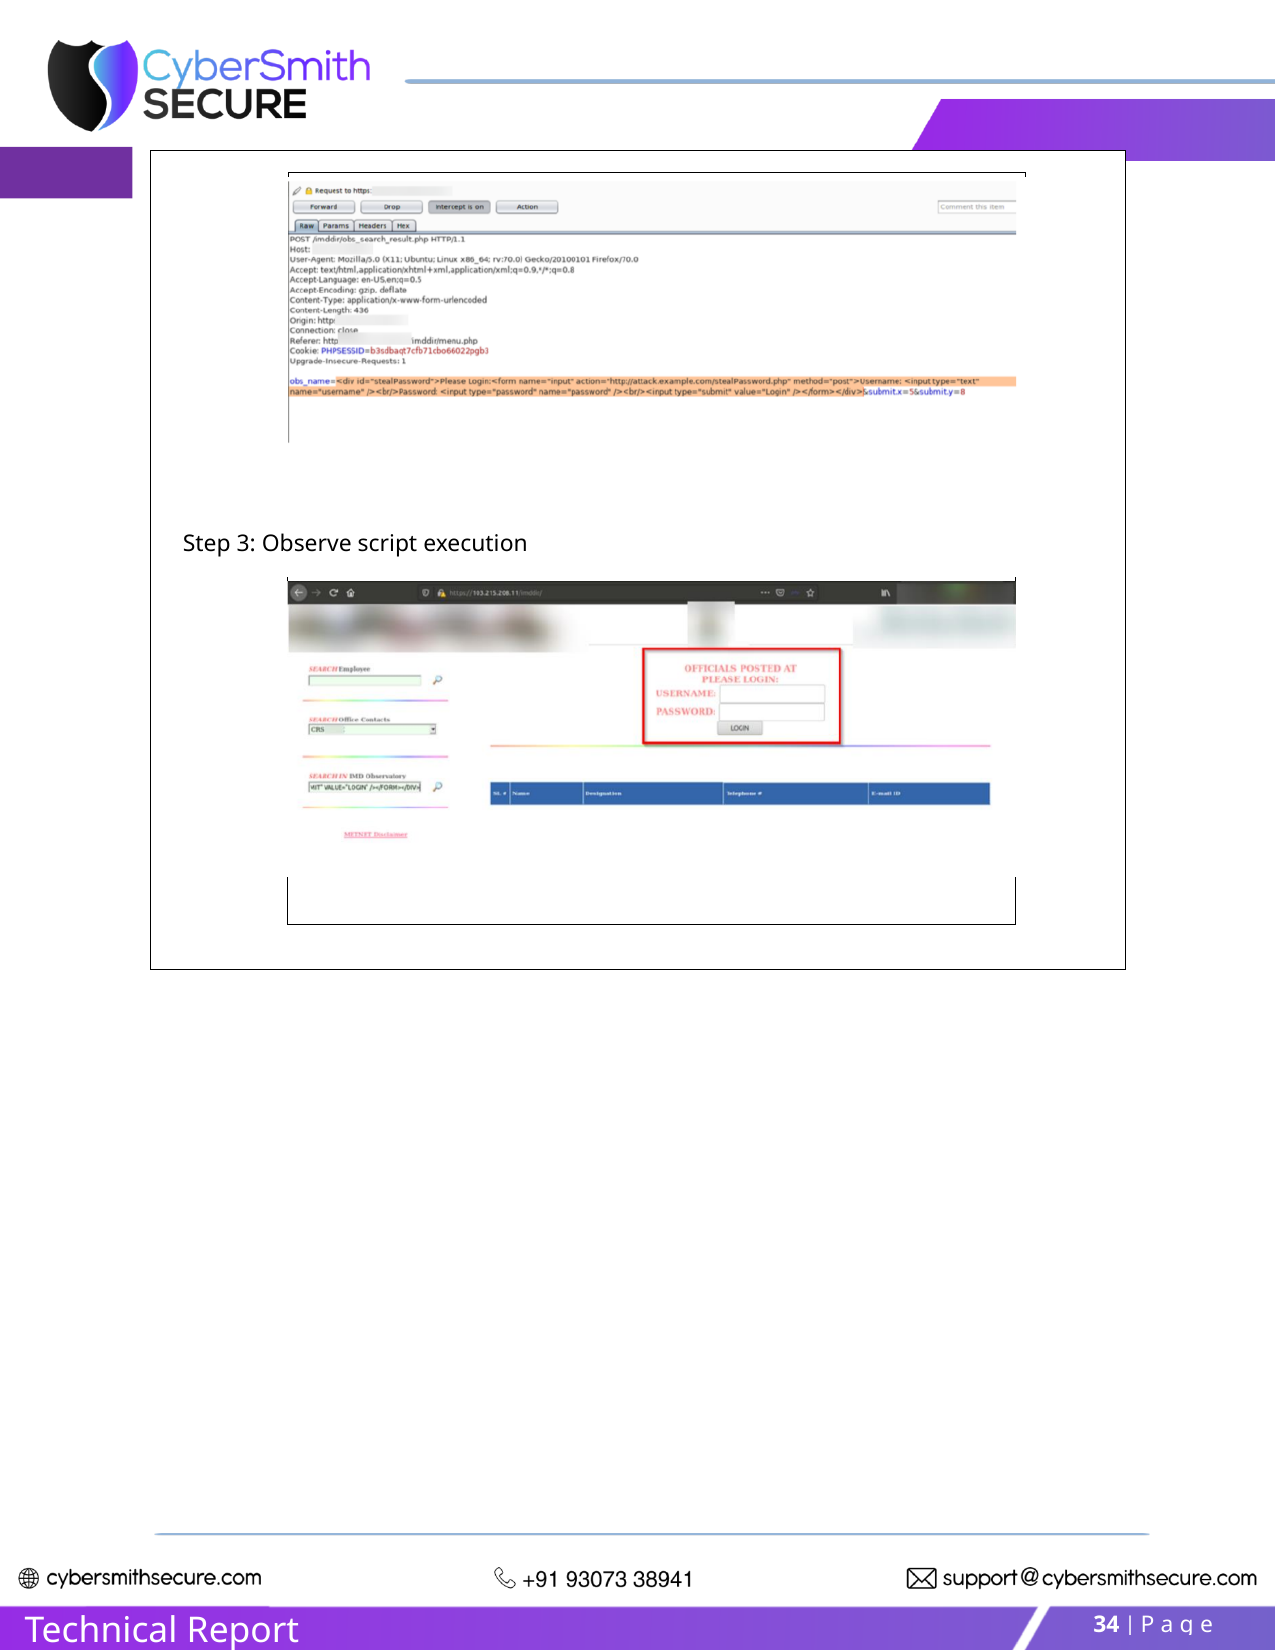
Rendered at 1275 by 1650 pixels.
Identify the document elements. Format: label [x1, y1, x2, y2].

table_cell [151, 151, 1125, 969]
picture [234, 1625, 245, 1640]
picture [47, 40, 1275, 161]
picture [283, 171, 1034, 466]
picture [283, 577, 1034, 951]
picture [0, 1533, 1275, 1650]
